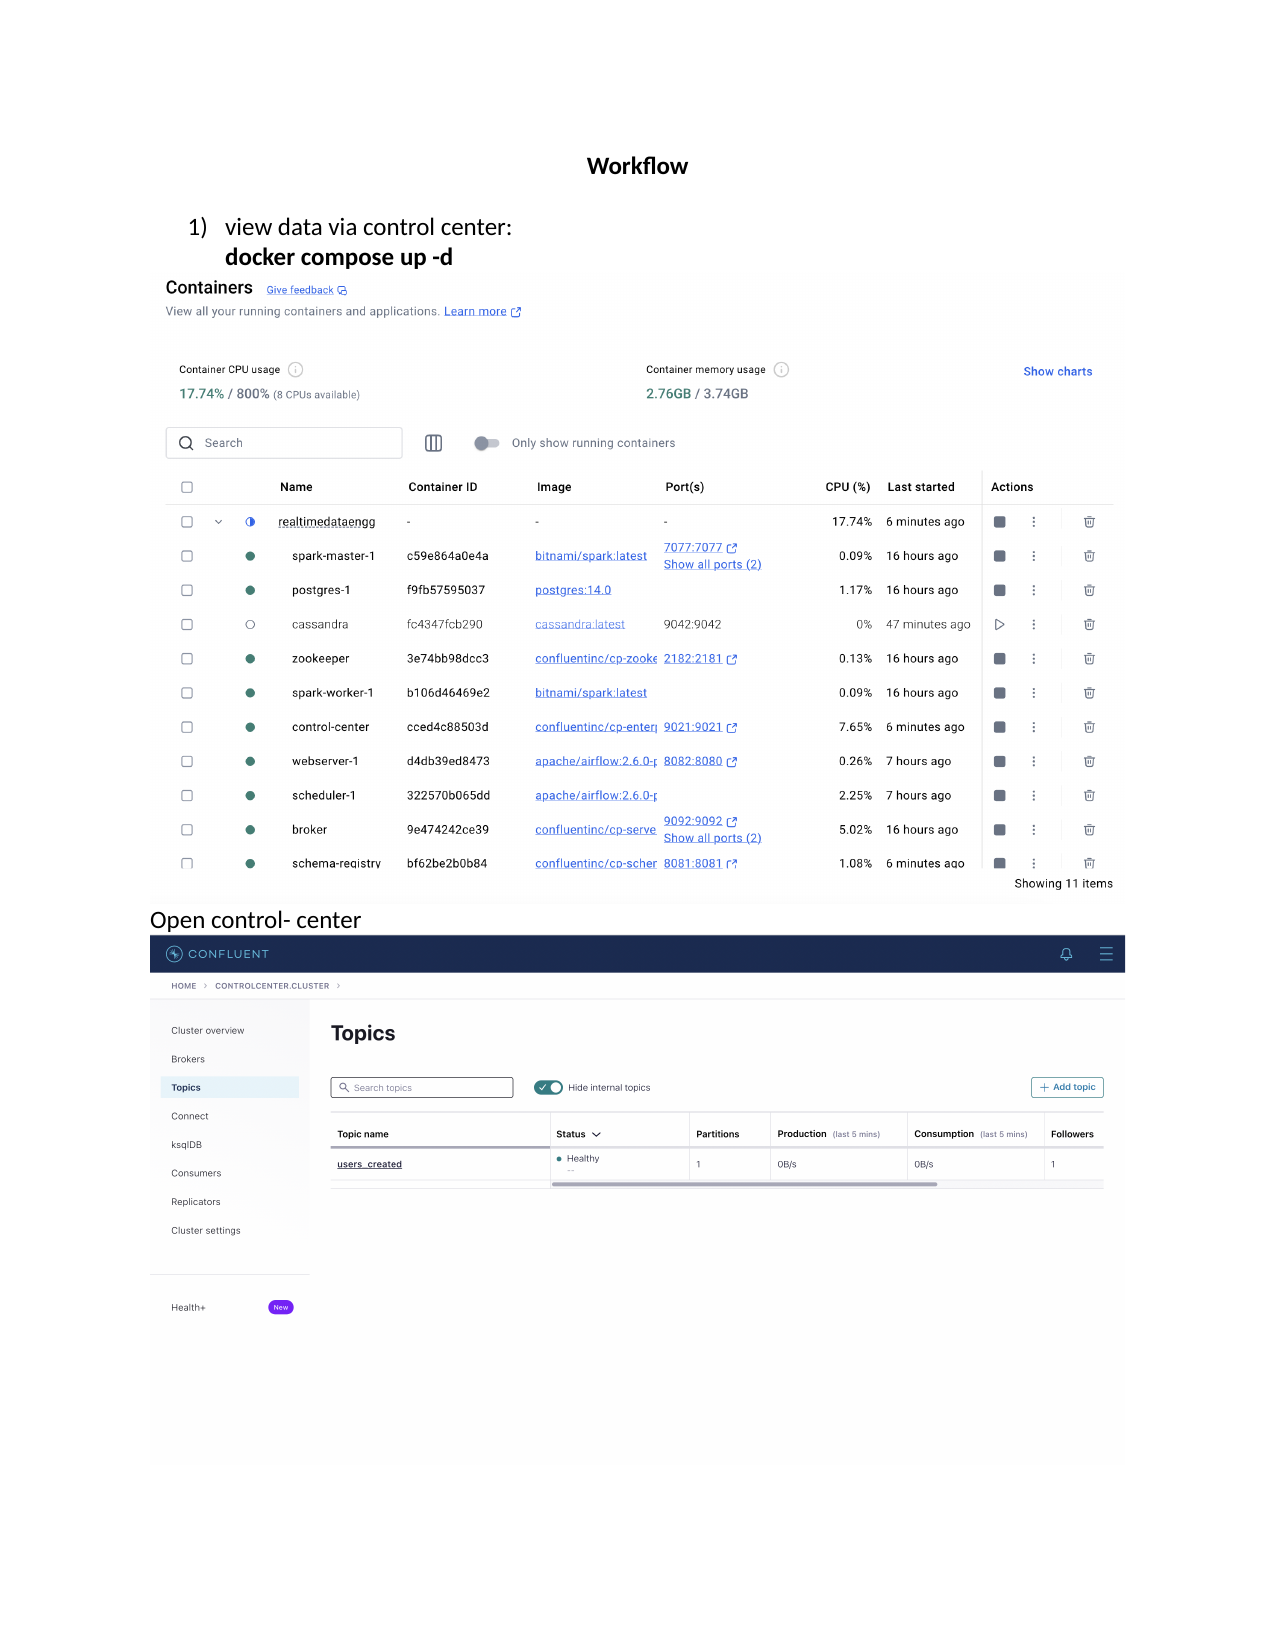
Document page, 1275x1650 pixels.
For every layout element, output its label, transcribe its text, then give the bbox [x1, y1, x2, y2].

picture [150, 934, 1125, 1465]
text Workflow [150, 150, 1125, 181]
picture [150, 272, 1125, 904]
text docker compose up -d [187, 242, 1125, 272]
text Open control- center [150, 904, 1125, 934]
list view data via control center: [187, 211, 1125, 242]
